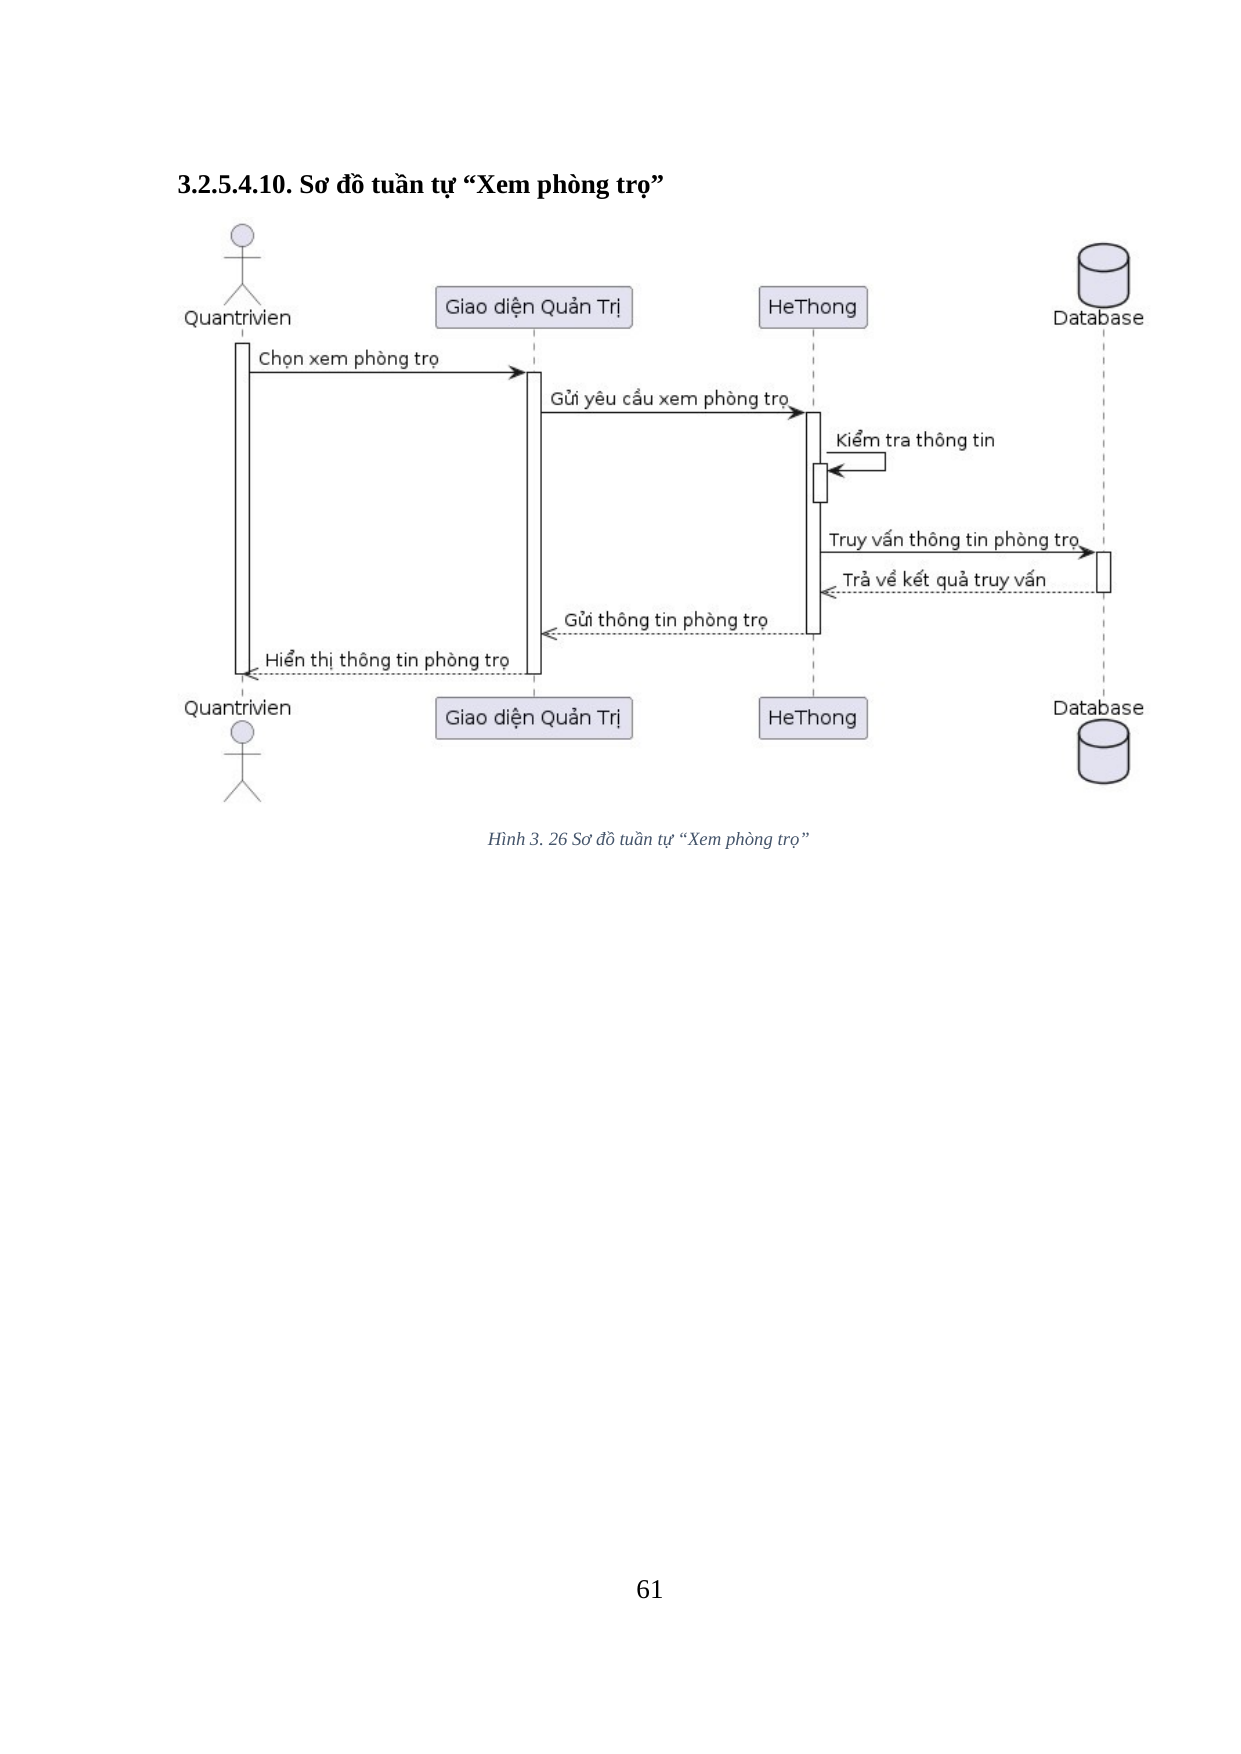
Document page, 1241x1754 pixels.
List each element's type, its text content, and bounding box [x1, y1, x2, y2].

picture [177, 217, 1153, 809]
text Hình 3. 26 Sơ đồ tuần tự “Xem phòng trọ” [177, 827, 1122, 849]
text 3.2.5.4.10. Sơ đồ tuần tự “Xem phòng trọ” [177, 168, 1122, 199]
